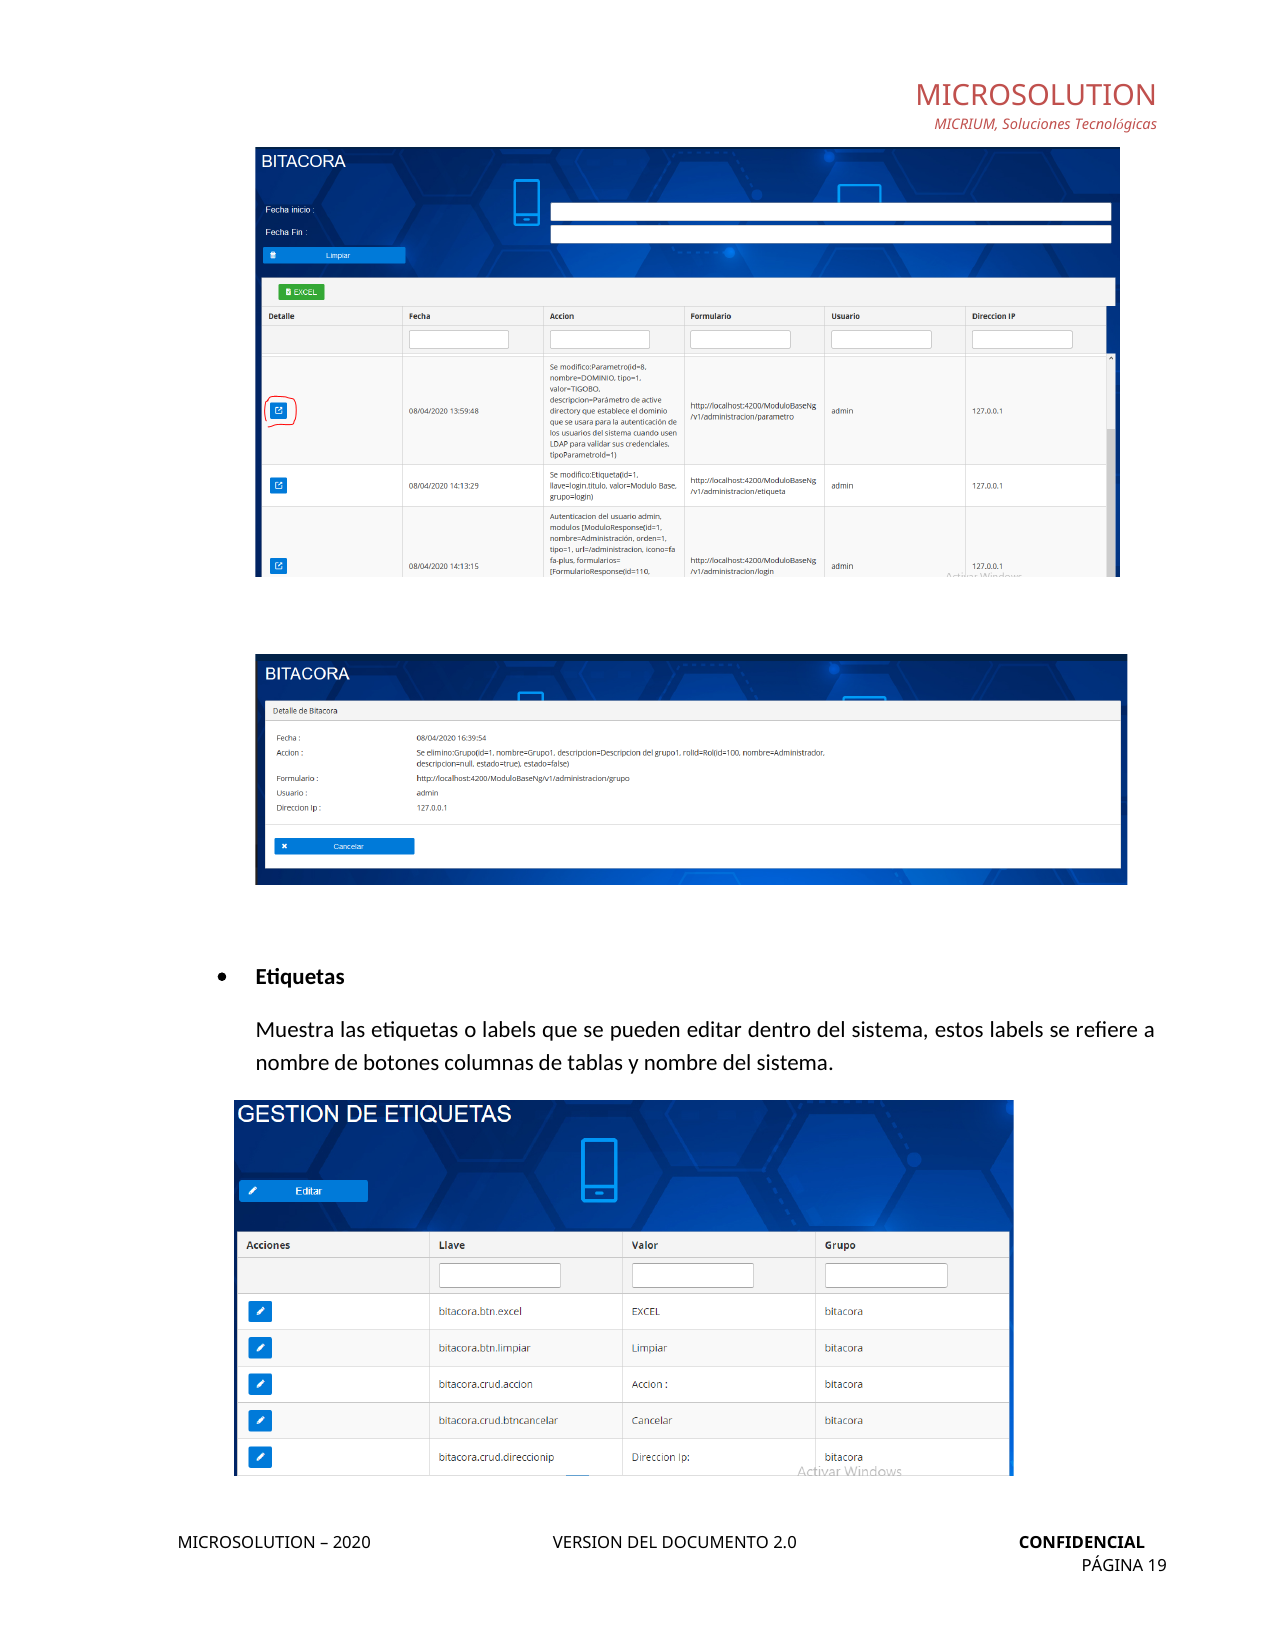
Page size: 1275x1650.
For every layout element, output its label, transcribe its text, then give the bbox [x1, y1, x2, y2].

picture [255, 654, 1128, 885]
text Muestra las etiquetas o labels que se pueden editar dentro del sistema, estos labels se refiere a nombre de botones columnas de tablas y nombre del sistema. [255, 1015, 1157, 1076]
list Etiquetas [218, 962, 1157, 990]
picture [255, 147, 1120, 577]
picture [234, 1100, 1014, 1476]
